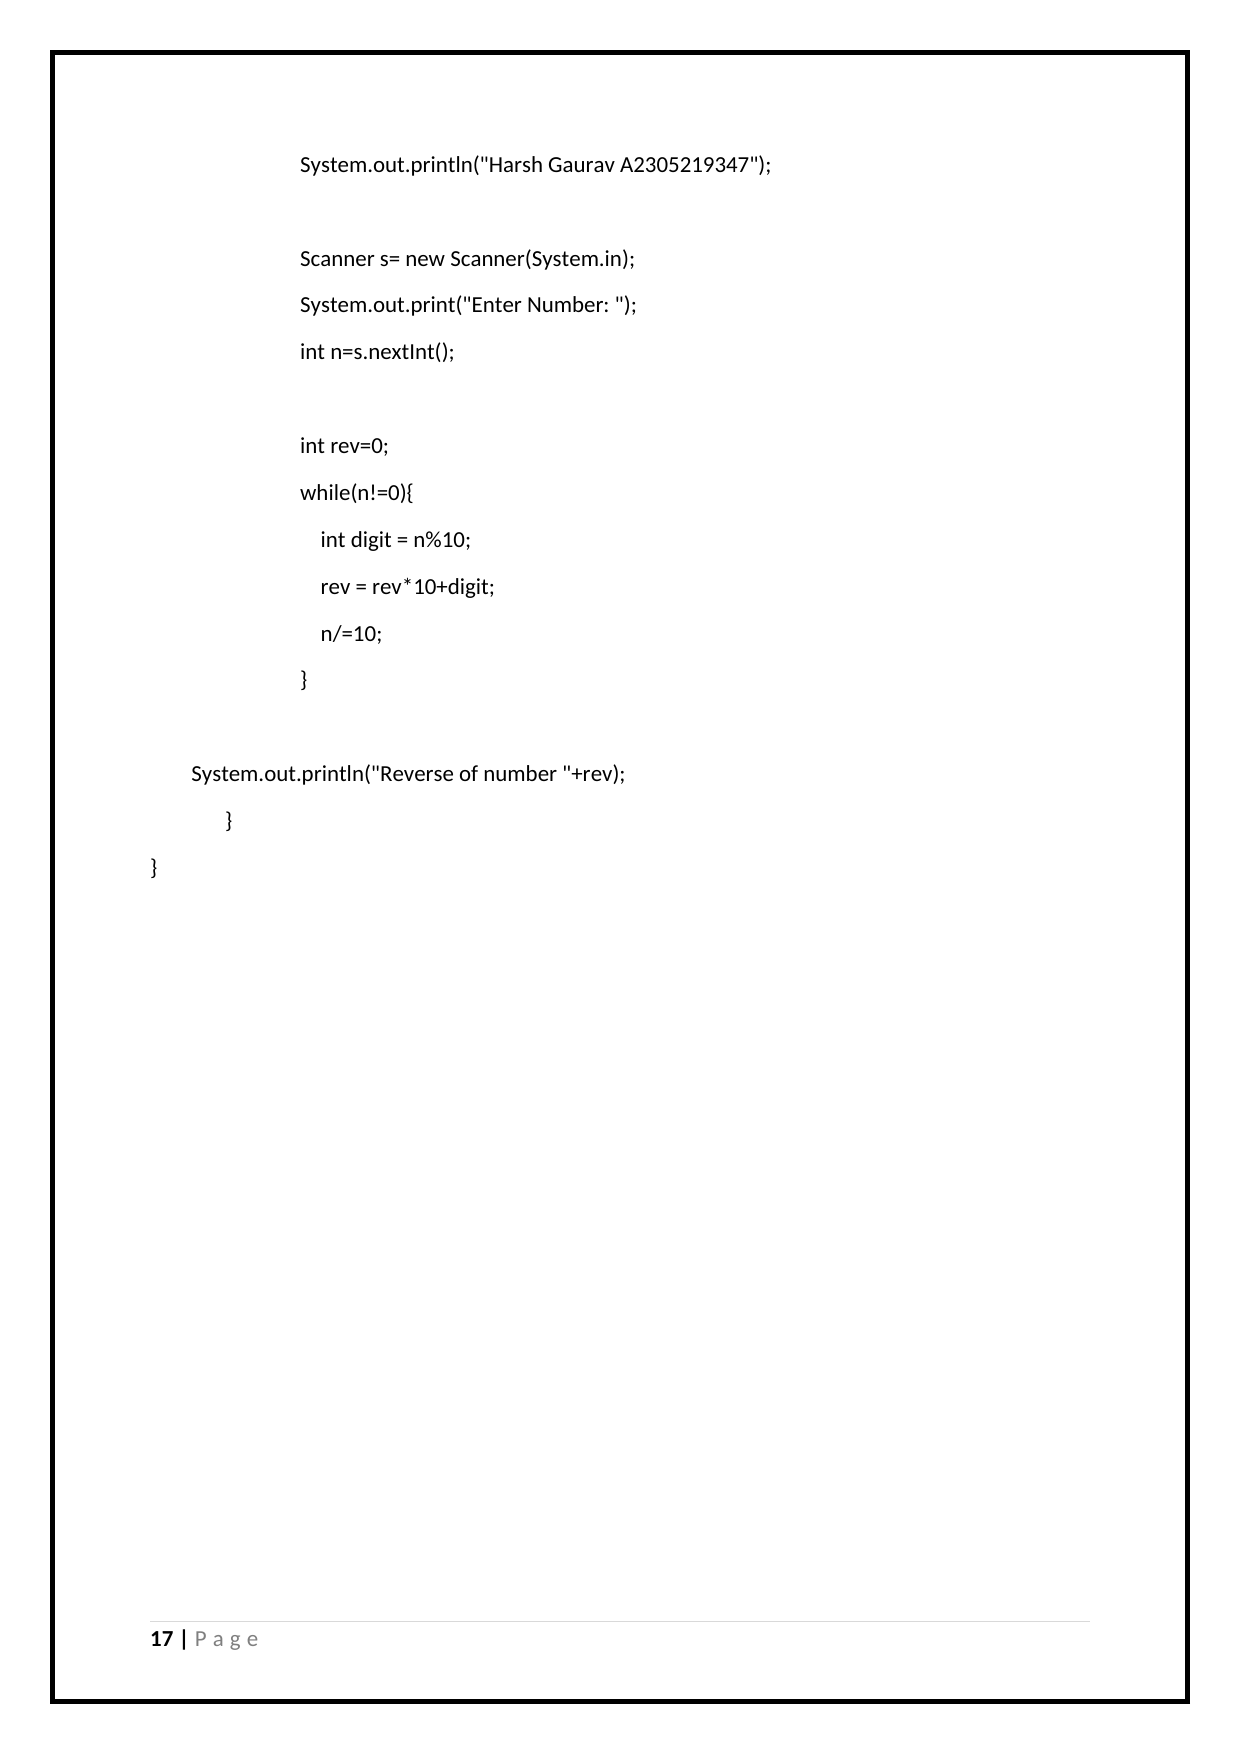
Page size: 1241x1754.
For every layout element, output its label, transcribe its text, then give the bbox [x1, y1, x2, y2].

text int n=s.nextInt(); [150, 337, 1090, 366]
text System.out.println("Reverse of number "+rev); [150, 759, 1090, 787]
text } [150, 853, 1090, 881]
text } [150, 806, 1090, 834]
text System.out.print("Enter Number: "); [150, 291, 1090, 319]
text } [150, 666, 1090, 694]
text System.out.println("Harsh Gaurav A2305219347"); [150, 150, 1090, 178]
text while(n!=0){ [150, 478, 1090, 506]
text rev = rev*10+digit; [150, 572, 1090, 600]
text n/=10; [150, 619, 1090, 647]
text int digit = n%10; [150, 525, 1090, 553]
text int rev=0; [150, 431, 1090, 459]
text Scanner s= new Scanner(System.in); [150, 244, 1090, 272]
